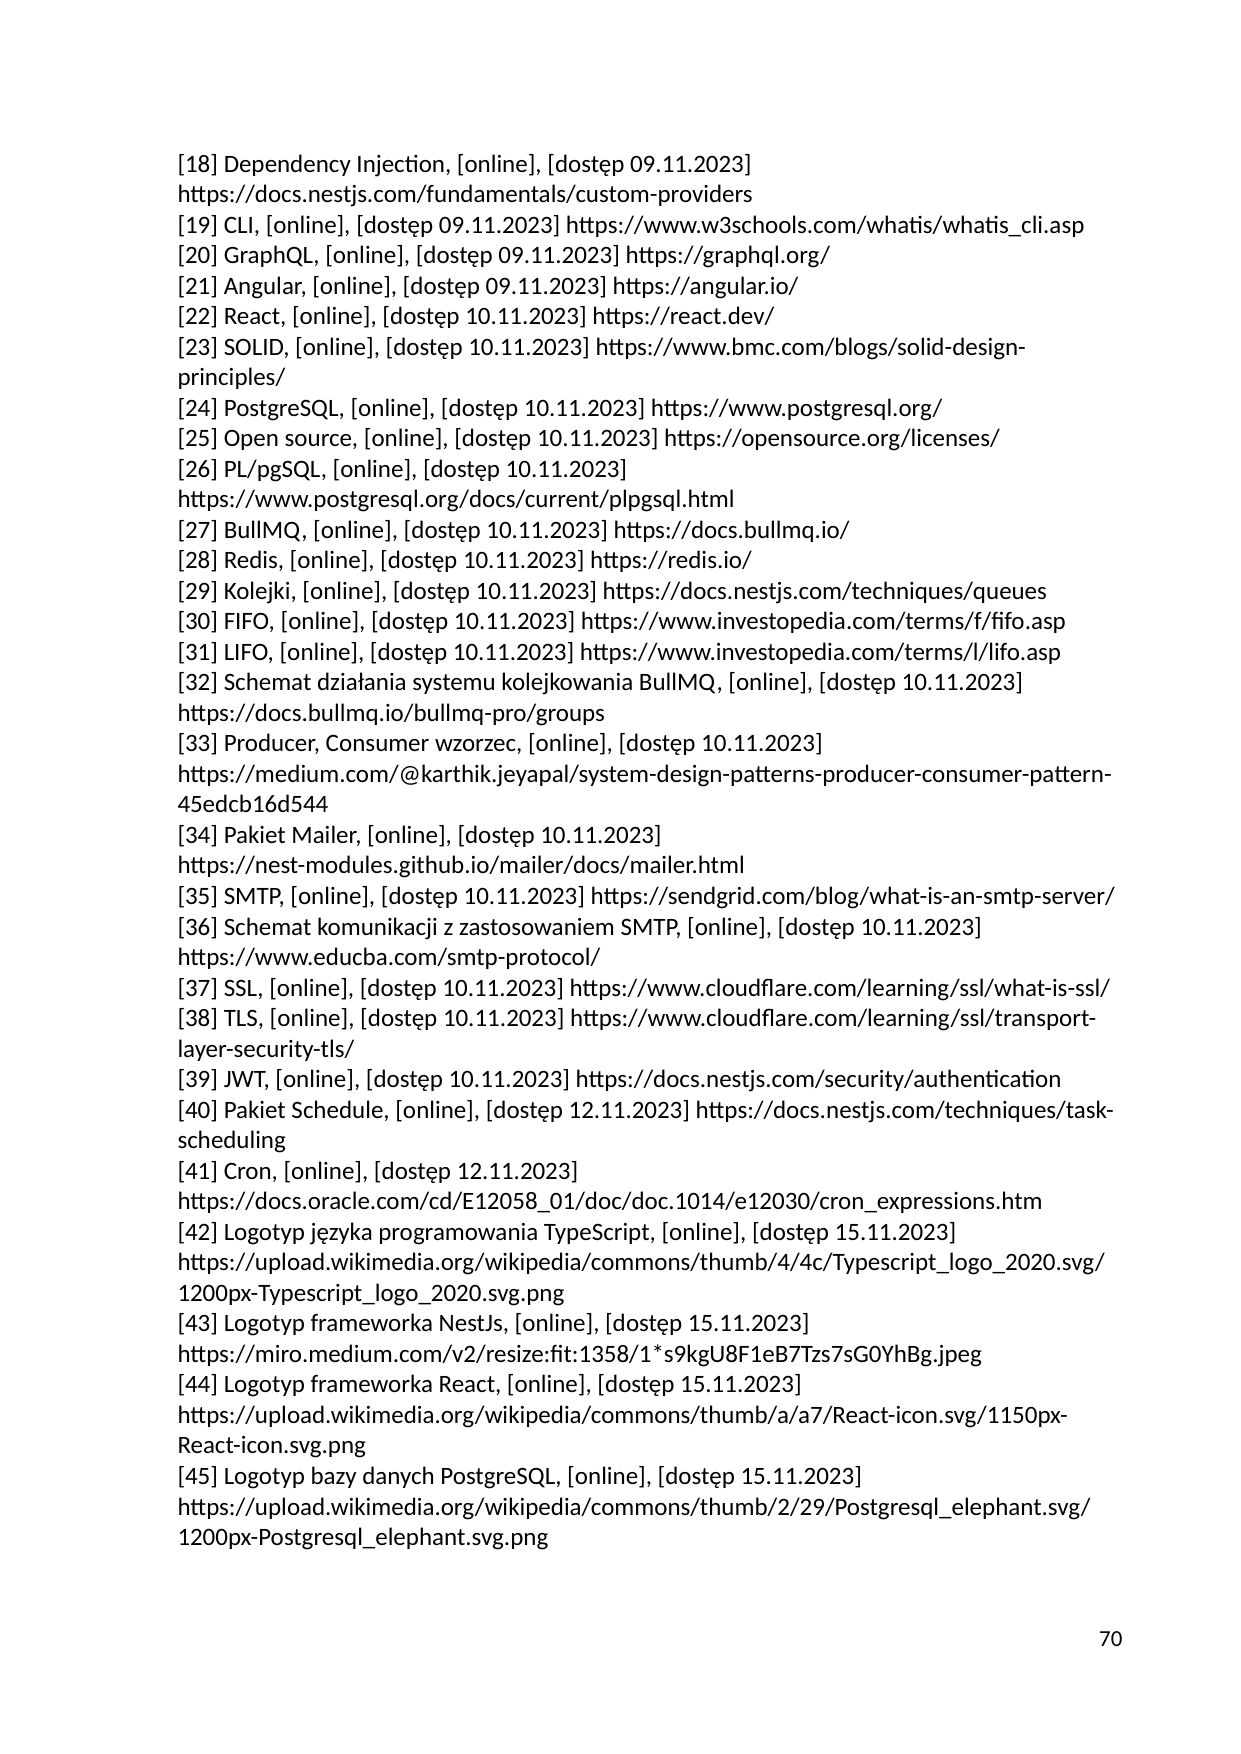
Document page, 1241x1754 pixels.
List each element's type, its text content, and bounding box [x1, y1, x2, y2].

text [31] LIFO, [online], [dostęp 10.11.2023] https://www.investopedia.com/terms/l/lifo.asp [177, 636, 1122, 667]
text [44] Logotyp frameworka React, [online], [dostęp 15.11.2023] https://upload.wikimedia.org/wikipedia/commons/thumb/a/a7/React-icon.svg/1150px-React-icon.svg.png [177, 1368, 1122, 1460]
text [33] Producer, Consumer wzorzec, [online], [dostęp 10.11.2023] https://medium.com/@karthik.jeyapal/system-design-patterns-producer-consumer-pattern-45edcb16d544 [177, 728, 1122, 819]
text [39] JWT, [online], [dostęp 10.11.2023] https://docs.nestjs.com/security/authentication [177, 1063, 1122, 1094]
text [26] PL/pgSQL, [online], [dostęp 10.11.2023] https://www.postgresql.org/docs/current/plpgsql.html [177, 453, 1122, 514]
text [43] Logotyp frameworka NestJs, [online], [dostęp 15.11.2023] https://miro.medium.com/v2/resize:fit:1358/1*s9kgU8F1eB7Tzs7sG0YhBg.jpeg [177, 1307, 1122, 1368]
text [37] SSL, [online], [dostęp 10.11.2023] https://www.cloudflare.com/learning/ssl/what-is-ssl/ [177, 972, 1122, 1002]
text [18] Dependency Injection, [online], [dostęp 09.11.2023] https://docs.nestjs.com/fundamentals/custom-providers [177, 148, 1122, 209]
text [28] Redis, [online], [dostęp 10.11.2023] https://redis.io/ [177, 544, 1122, 575]
text [23] SOLID, [online], [dostęp 10.11.2023] https://www.bmc.com/blogs/solid-design-principles/ [177, 331, 1122, 392]
text [35] SMTP, [online], [dostęp 10.11.2023] https://sendgrid.com/blog/what-is-an-smtp-server/ [177, 880, 1122, 911]
text [45] Logotyp bazy danych PostgreSQL, [online], [dostęp 15.11.2023] https://upload.wikimedia.org/wikipedia/commons/thumb/2/29/Postgresql_elephant.svg/1200px-Postgresql_elephant.svg.png [177, 1460, 1122, 1552]
text [27] BullMQ, [online], [dostęp 10.11.2023] https://docs.bullmq.io/ [177, 514, 1122, 544]
text [41] Cron, [online], [dostęp 12.11.2023] https://docs.oracle.com/cd/E12058_01/doc/doc.1014/e12030/cron_expressions.htm [177, 1155, 1122, 1216]
text [19] CLI, [online], [dostęp 09.11.2023] https://www.w3schools.com/whatis/whatis_cli.asp [177, 209, 1122, 239]
text [20] GraphQL, [online], [dostęp 09.11.2023] https://graphql.org/ [177, 239, 1122, 270]
text [30] FIFO, [online], [dostęp 10.11.2023] https://www.investopedia.com/terms/f/fifo.asp [177, 606, 1122, 636]
text [25] Open source, [online], [dostęp 10.11.2023] https://opensource.org/licenses/ [177, 422, 1122, 453]
text [22] React, [online], [dostęp 10.11.2023] https://react.dev/ [177, 300, 1122, 331]
text [38] TLS, [online], [dostęp 10.11.2023] https://www.cloudflare.com/learning/ssl/transport-layer-security-tls/ [177, 1002, 1122, 1063]
text [36] Schemat komunikacji z zastosowaniem SMTP, [online], [dostęp 10.11.2023] https://www.educba.com/smtp-protocol/ [177, 911, 1122, 972]
text [29] Kolejki, [online], [dostęp 10.11.2023] https://docs.nestjs.com/techniques/queues [177, 575, 1122, 606]
text [21] Angular, [online], [dostęp 09.11.2023] https://angular.io/ [177, 270, 1122, 300]
text [42] Logotyp języka programowania TypeScript, [online], [dostęp 15.11.2023] https://upload.wikimedia.org/wikipedia/commons/thumb/4/4c/Typescript_logo_2020.svg/1200px-Typescript_logo_2020.svg.png [177, 1216, 1122, 1307]
text [32] Schemat działania systemu kolejkowania BullMQ, [online], [dostęp 10.11.2023] https://docs.bullmq.io/bullmq-pro/groups [177, 667, 1122, 728]
text [40] Pakiet Schedule, [online], [dostęp 12.11.2023] https://docs.nestjs.com/techniques/task-scheduling [177, 1094, 1122, 1155]
text [34] Pakiet Mailer, [online], [dostęp 10.11.2023] https://nest-modules.github.io/mailer/docs/mailer.html [177, 819, 1122, 880]
text [24] PostgreSQL, [online], [dostęp 10.11.2023] https://www.postgresql.org/ [177, 392, 1122, 422]
